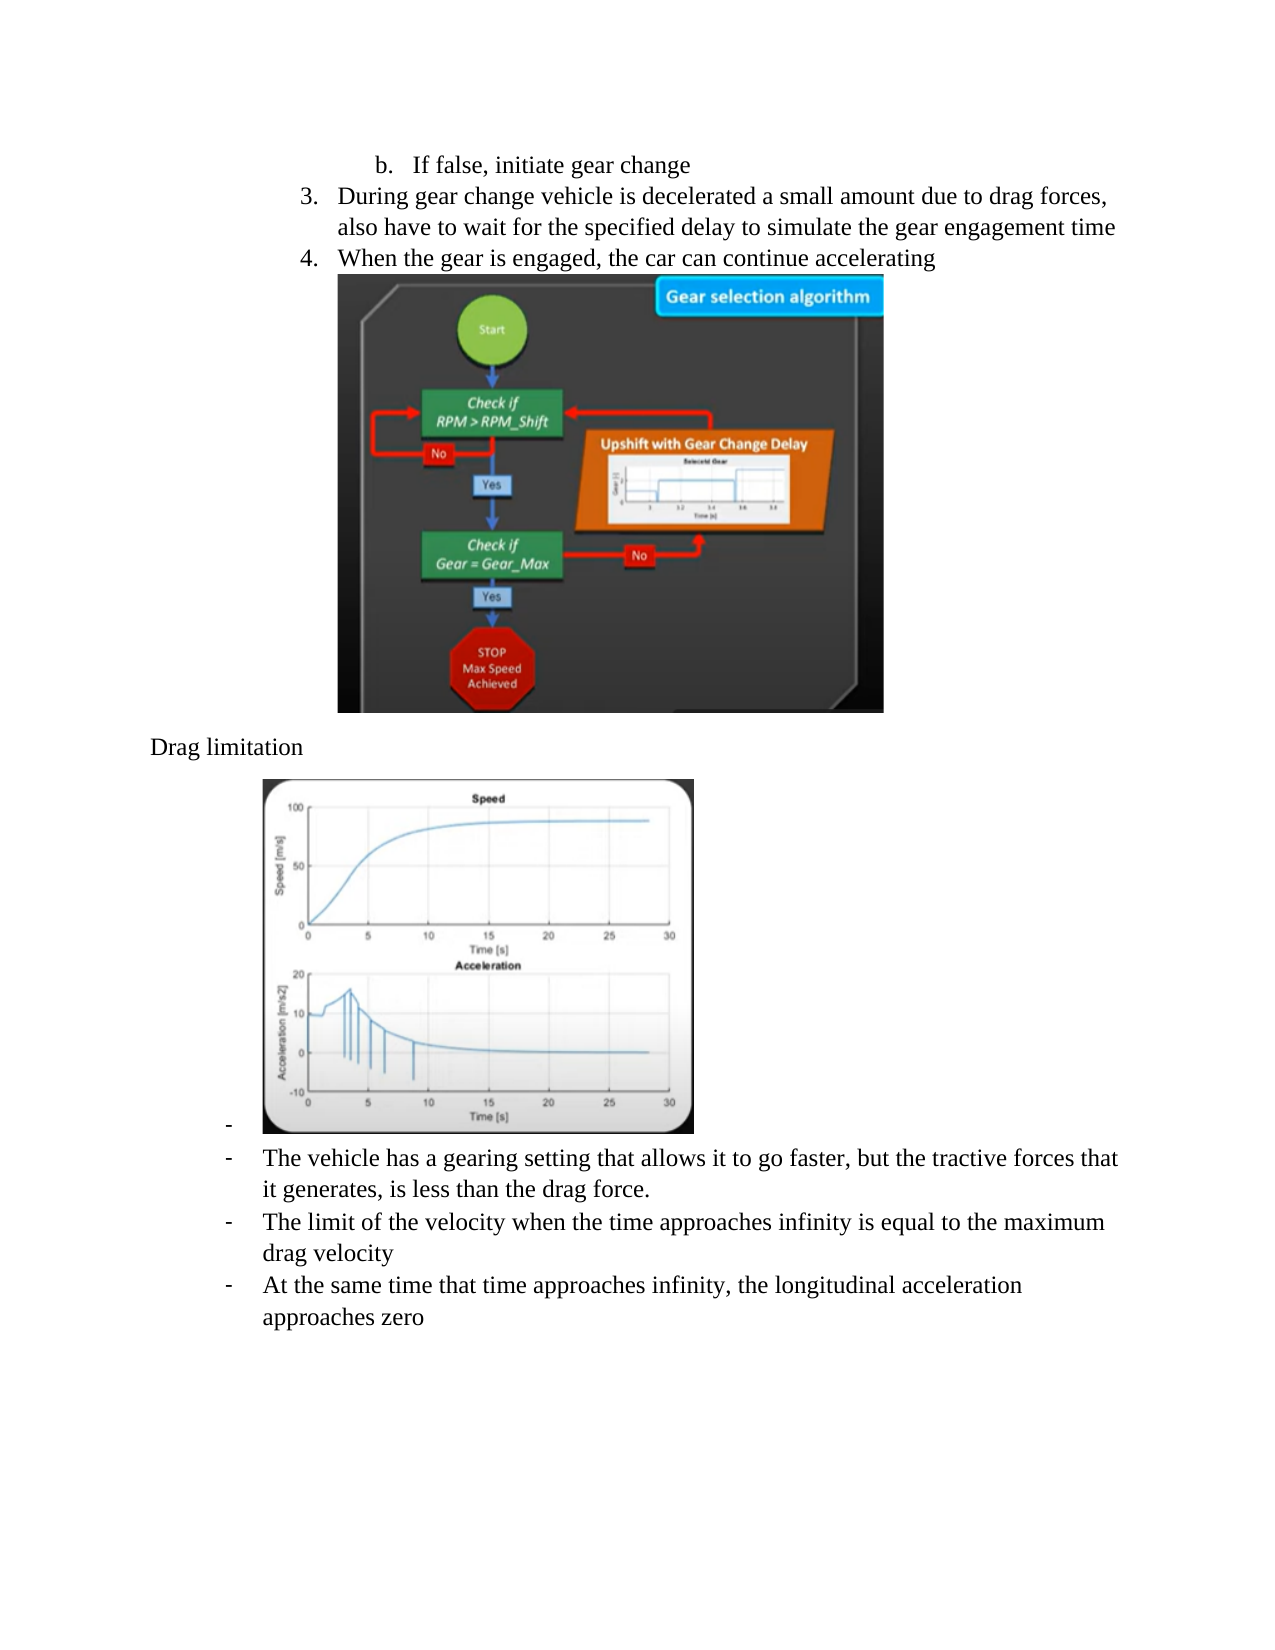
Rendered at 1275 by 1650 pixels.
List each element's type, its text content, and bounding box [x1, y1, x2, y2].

list The vehicle has a gearing setting that allows it to go faster, but the tractive forces that it generates, is less than the drag force. [225, 1142, 1125, 1203]
list At the same time that time approaches infinity, the longitudinal acceleration approaches zero [225, 1269, 1125, 1331]
list When the gear is engaged, the car can continue accelerating [300, 243, 1125, 713]
list If false, initiate gear change [375, 150, 1125, 179]
list During gear change vehicle is decelerated a small amount due to drag forces, also have to wait for the specified delay to simulate the gear engagement time [300, 181, 1125, 241]
list The limit of the velocity when the time approaches infinity is equal to the maximum drag velocity [225, 1206, 1125, 1267]
text Drag limitation [150, 732, 1125, 760]
